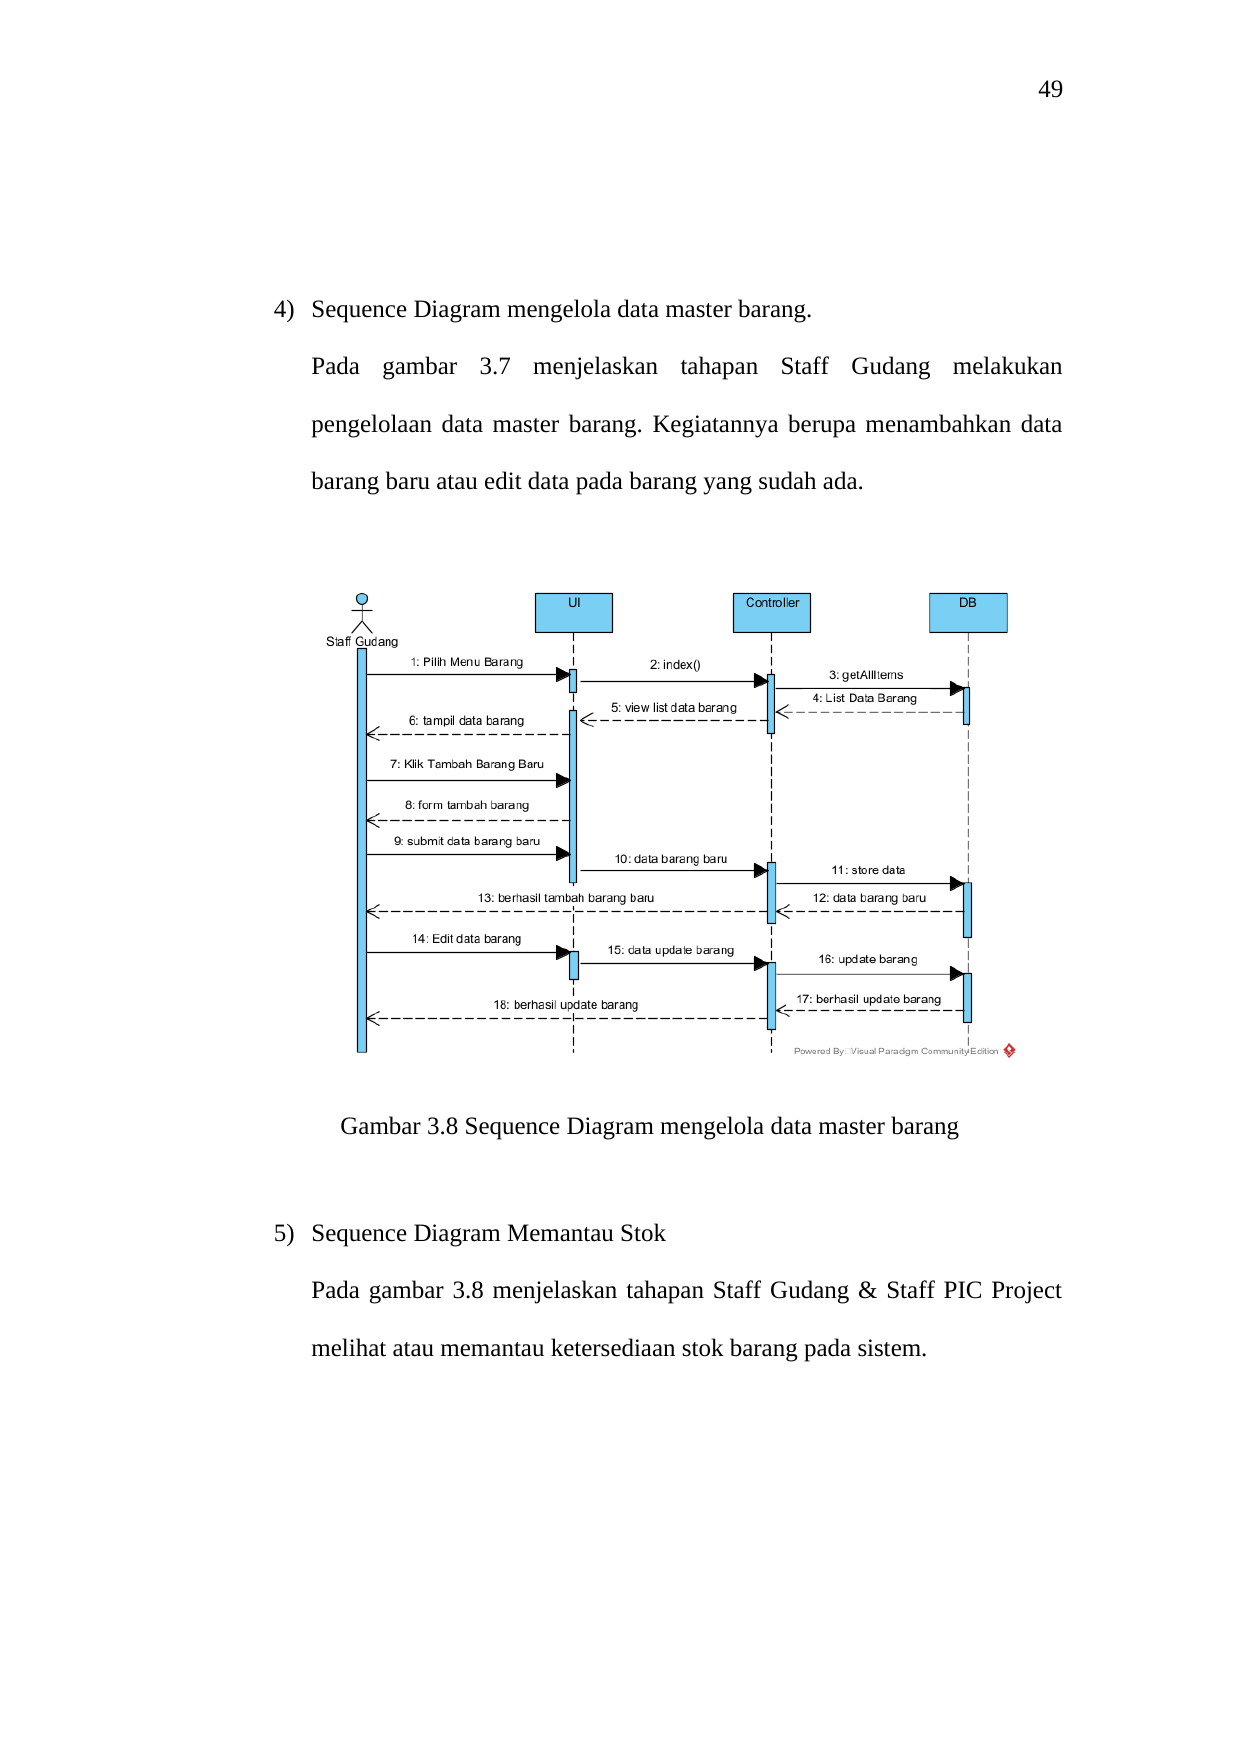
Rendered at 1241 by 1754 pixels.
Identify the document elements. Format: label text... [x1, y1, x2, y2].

list Pada gambar 3.7 menjelaskan tahapan Staff Gudang melakukan pengelolaan data master barang. Kegiatannya berupa menambahkan data barang baru atau edit data pada barang yang sudah ada. [311, 351, 1063, 495]
list Sequence Diagram Memantau Stok [274, 1218, 1063, 1247]
list Sequence Diagram mengelola data master barang. [274, 294, 1063, 322]
list Pada gambar 3.8 menjelaskan tahapan Staff Gudang & Staff PIC Project melihat atau memantau ketersediaan stok barang pada sistem. [311, 1275, 1063, 1362]
picture [311, 581, 1020, 1066]
